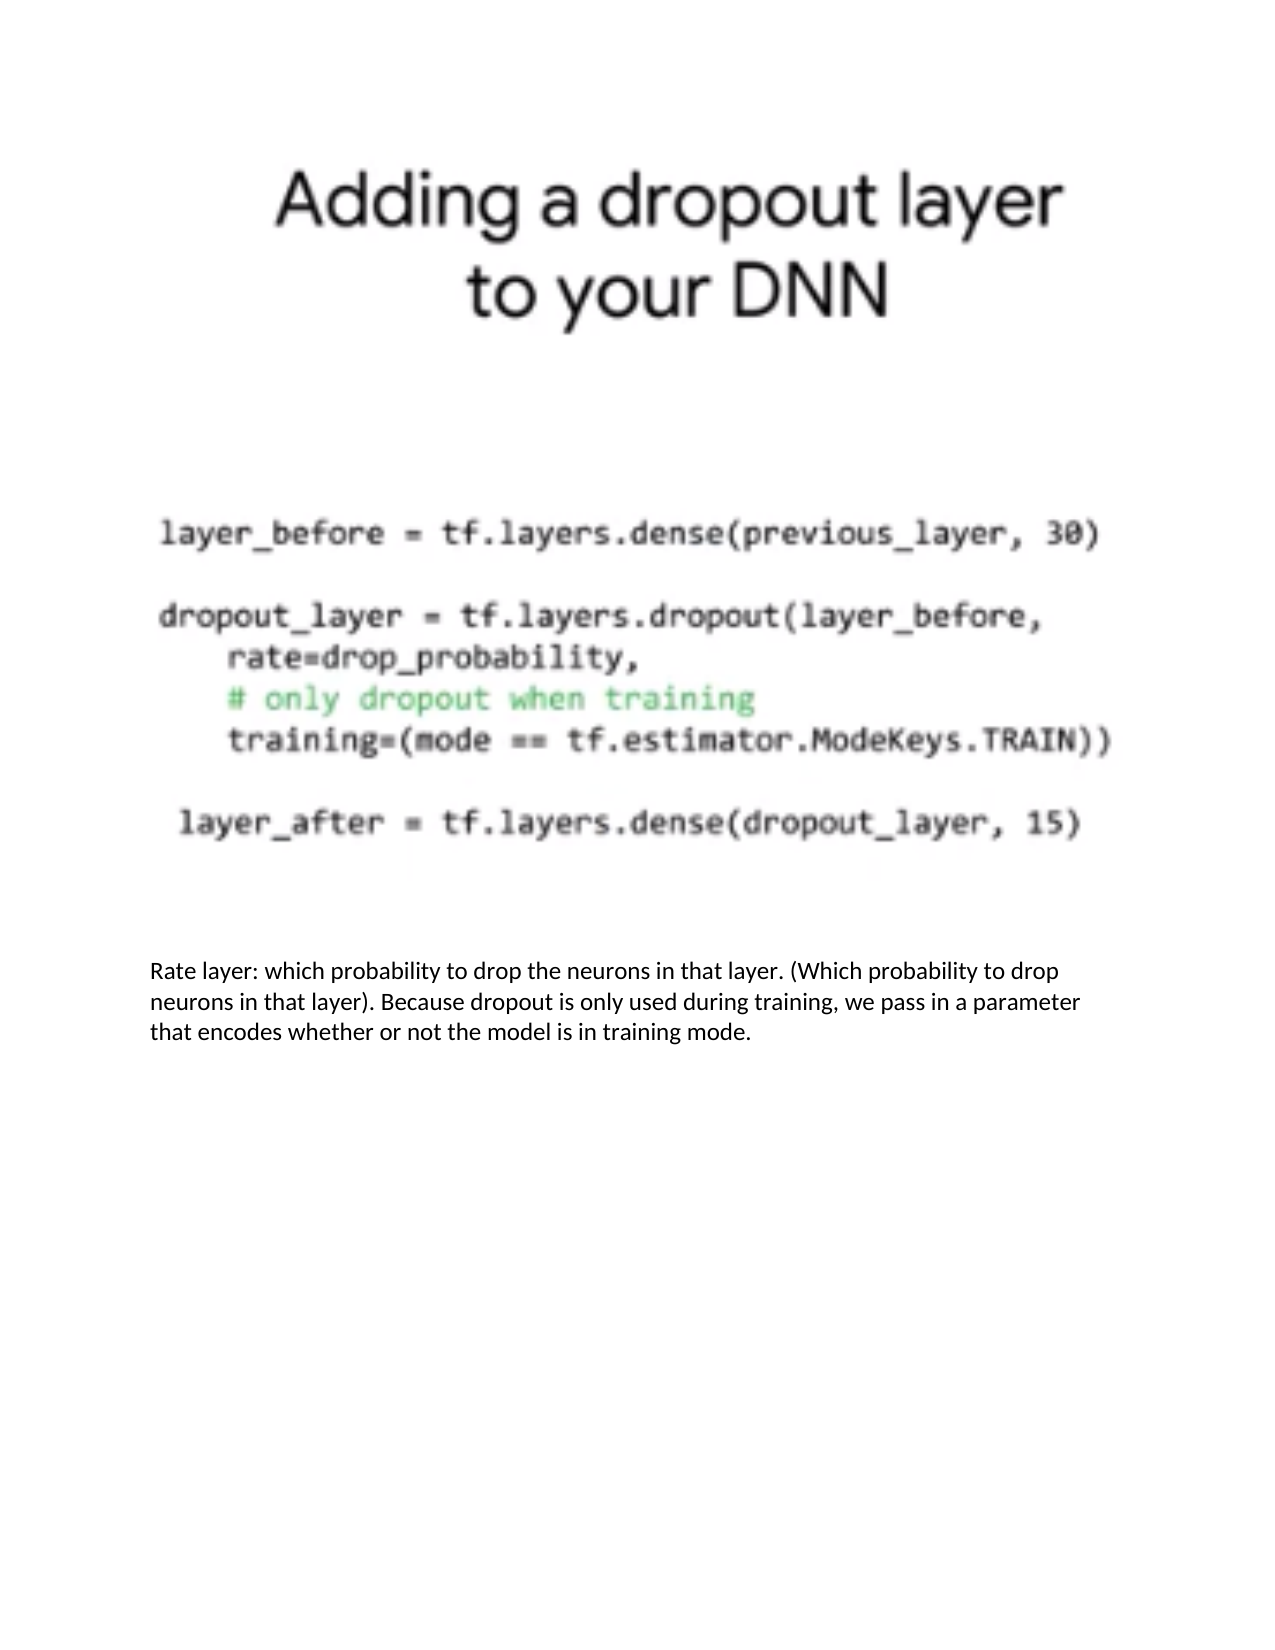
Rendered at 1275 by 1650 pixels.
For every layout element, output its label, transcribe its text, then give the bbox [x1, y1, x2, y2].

text Rate layer: which probability to drop the neurons in that layer. (Which probability to drop neurons in that layer). Because dropout is only used during training, we pass in a parameter that encodes whether or not the model is in training mode. [150, 955, 1125, 1047]
picture [150, 150, 1188, 925]
